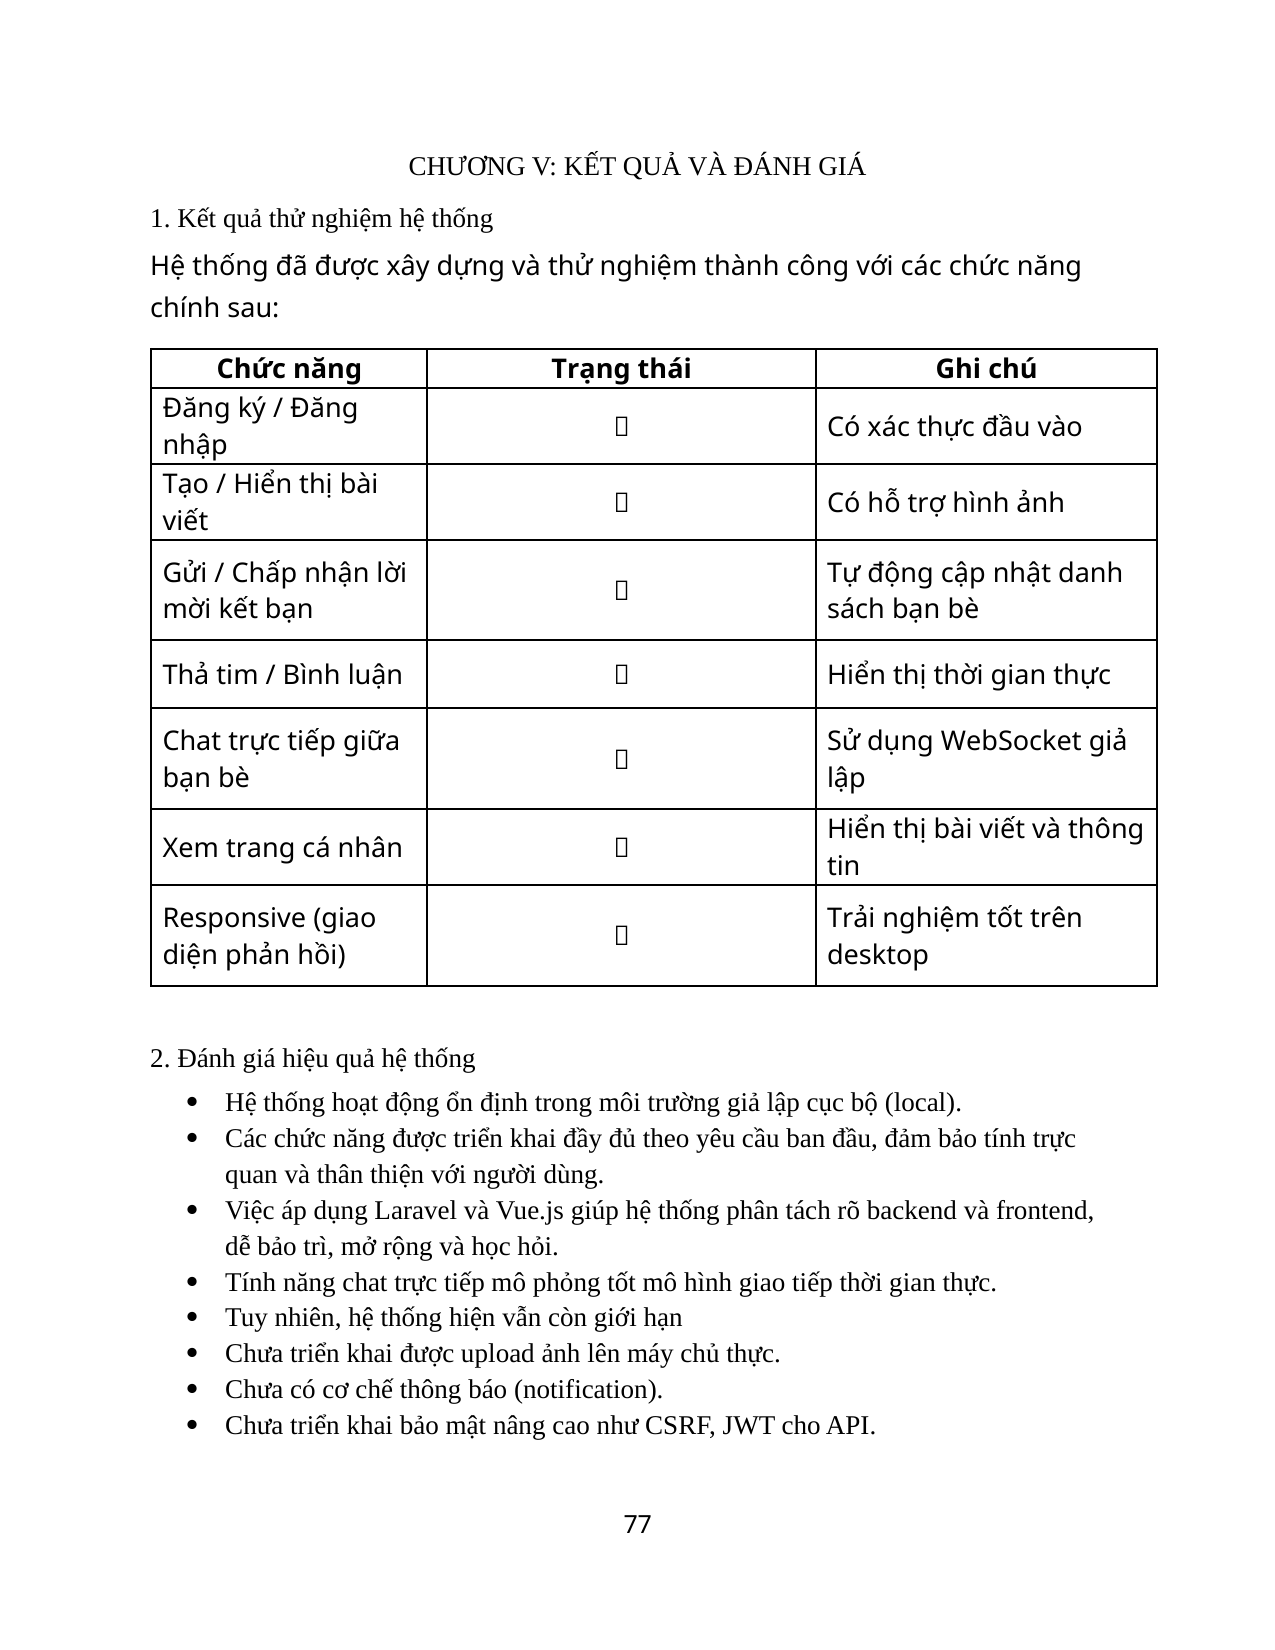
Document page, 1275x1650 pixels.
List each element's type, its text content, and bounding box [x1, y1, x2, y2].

list Chưa có cơ chế thông báo (notification). [187, 1373, 1125, 1405]
list Tính năng chat trực tiếp mô phỏng tốt mô hình giao tiếp thời gian thực. [187, 1266, 1125, 1297]
table_cell Thả tim / Bình luận [152, 641, 426, 707]
table_cell Tự động cập nhật danh sách bạn bè [817, 541, 1156, 639]
table_cell Có xác thực đầu vào [817, 389, 1156, 463]
table_header Trạng thái [428, 350, 815, 387]
table_cell ✅ [428, 810, 815, 884]
table_cell Sử dụng WebSocket giả lập [817, 709, 1156, 808]
table_cell Đăng ký / Đăng nhập [152, 389, 426, 463]
table_cell Có hỗ trợ hình ảnh [817, 465, 1156, 538]
table_cell ✅ [428, 465, 815, 538]
table_cell ✅ [428, 886, 815, 984]
subtitle 1. Kết quả thử nghiệm hệ thống [150, 202, 1125, 233]
list Chưa triển khai được upload ảnh lên máy chủ thực. [187, 1337, 1125, 1369]
table_header Ghi chú [817, 350, 1156, 387]
table_cell Hiển thị bài viết và thông tin [817, 810, 1156, 884]
subtitle CHƯƠNG V: KẾT QUẢ VÀ ĐÁNH GIÁ [150, 150, 1125, 181]
subtitle 2. Đánh giá hiệu quả hệ thống [150, 1042, 1125, 1074]
text Hệ thống đã được xây dựng và thử nghiệm thành công với các chức năng chính sau: [150, 246, 1125, 326]
table_cell ✅ [428, 641, 815, 707]
list Việc áp dụng Laravel và Vue.js giúp hệ thống phân tách rõ backend và frontend, dễ bảo trì, mở rộng và học hỏi. [187, 1194, 1125, 1261]
list Các chức năng được triển khai đầy đủ theo yêu cầu ban đầu, đảm bảo tính trực quan và thân thiện với người dùng. [187, 1122, 1125, 1189]
table_cell Xem trang cá nhân [152, 810, 426, 884]
table_header Chức năng [152, 350, 426, 387]
table_cell ✅ [428, 541, 815, 639]
table_cell ✅ [428, 709, 815, 808]
table_cell ✅ [428, 389, 815, 463]
list Hệ thống hoạt động ổn định trong môi trường giả lập cục bộ (local). [187, 1087, 1125, 1118]
table_cell Tạo / Hiển thị bài viết [152, 465, 426, 538]
table_cell Responsive (giao diện phản hồi) [152, 886, 426, 984]
table_cell Hiển thị thời gian thực [817, 641, 1156, 707]
table_cell Trải nghiệm tốt trên desktop [817, 886, 1156, 984]
list Chưa triển khai bảo mật nâng cao như CSRF, JWT cho API. [187, 1409, 1125, 1441]
table_cell Gửi / Chấp nhận lời mời kết bạn [152, 541, 426, 639]
list Tuy nhiên, hệ thống hiện vẫn còn giới hạn [187, 1302, 1125, 1333]
table_cell Chat trực tiếp giữa bạn bè [152, 709, 426, 808]
